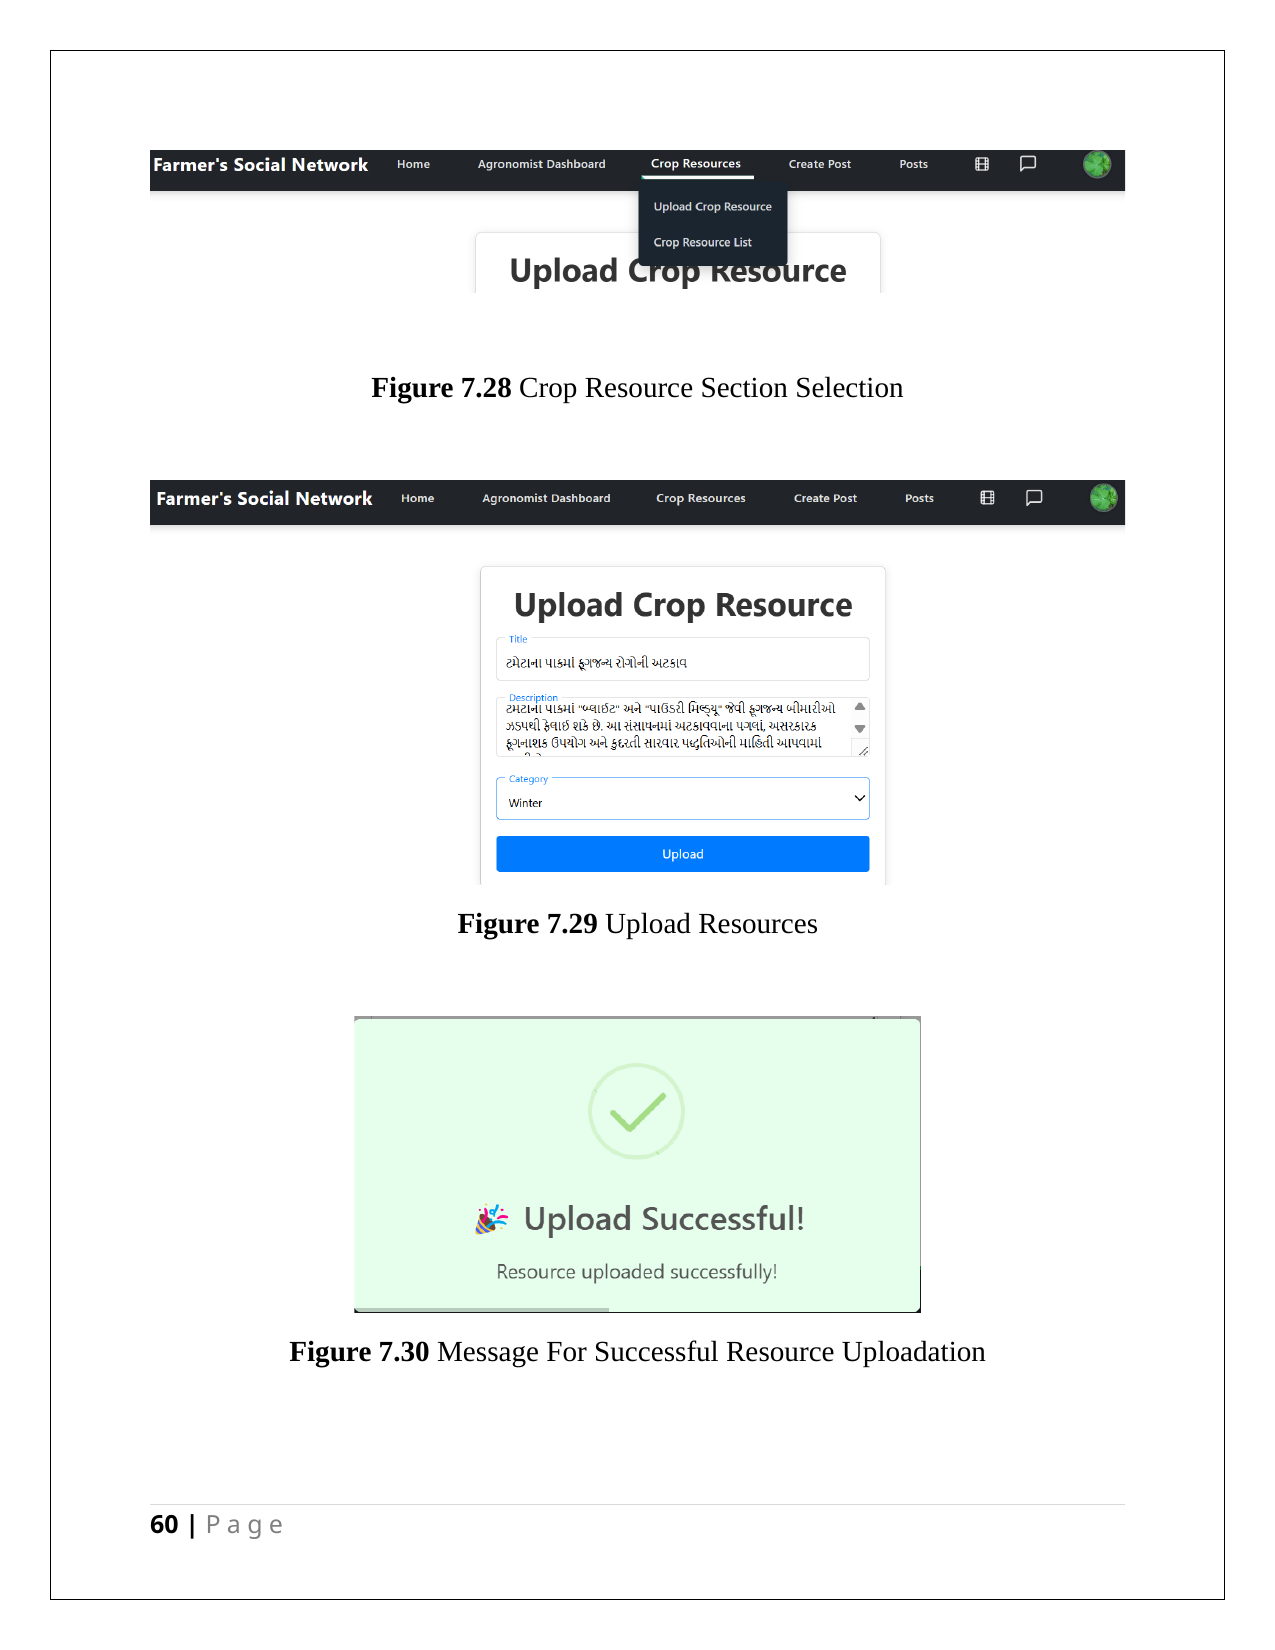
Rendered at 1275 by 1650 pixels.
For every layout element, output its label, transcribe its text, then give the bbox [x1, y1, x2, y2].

picture [354, 1016, 921, 1313]
picture [150, 150, 1125, 293]
text Figure 7.30 Message For Successful Resource Uploadation [150, 1334, 1125, 1368]
picture [150, 480, 1125, 885]
text Figure 7.28 Crop Resource Section Selection [150, 370, 1125, 403]
text Figure 7.29 Upload Resources [150, 906, 1125, 940]
